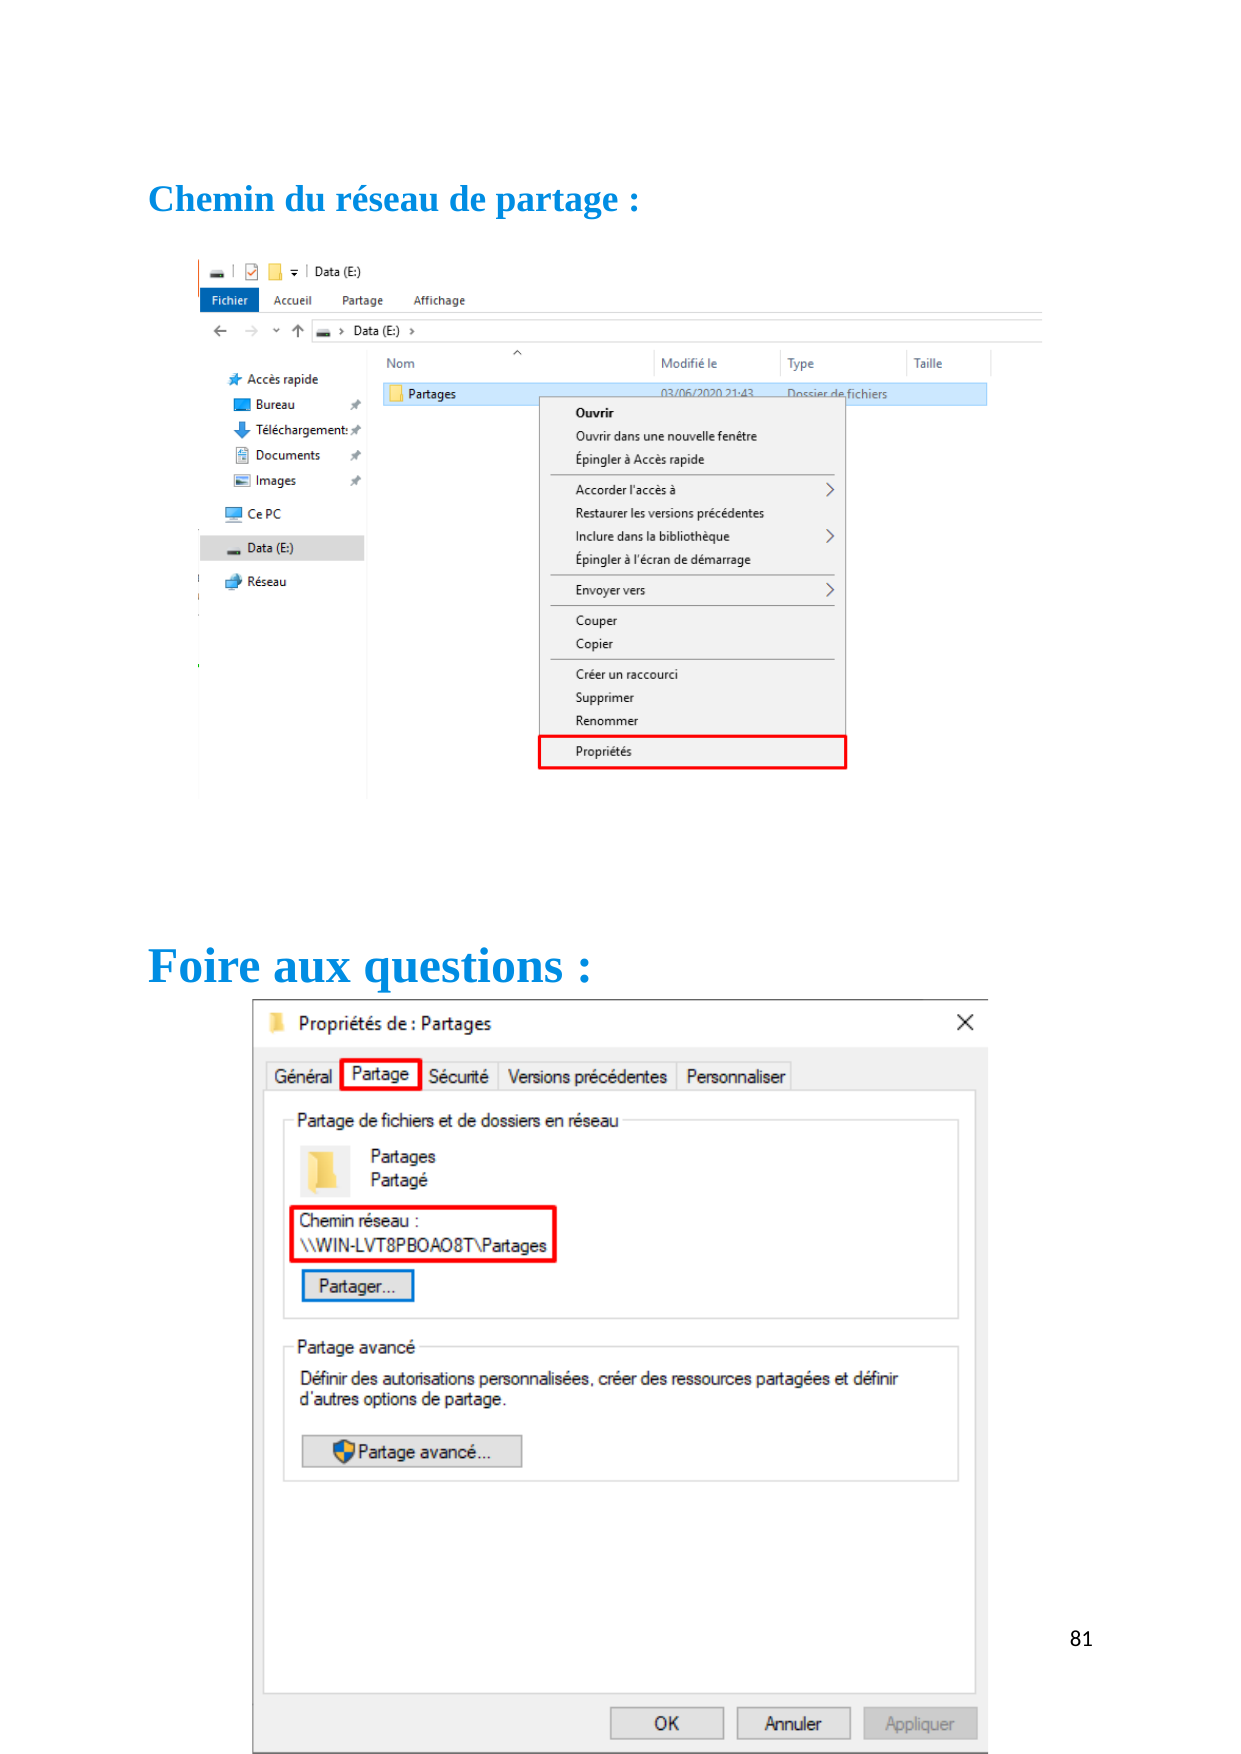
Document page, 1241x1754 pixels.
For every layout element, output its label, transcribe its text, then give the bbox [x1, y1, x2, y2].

picture [198, 254, 1043, 799]
subtitle Foire aux questions : [148, 936, 1093, 993]
picture [252, 999, 989, 1754]
subtitle Chemin du réseau de partage : [148, 177, 1093, 220]
